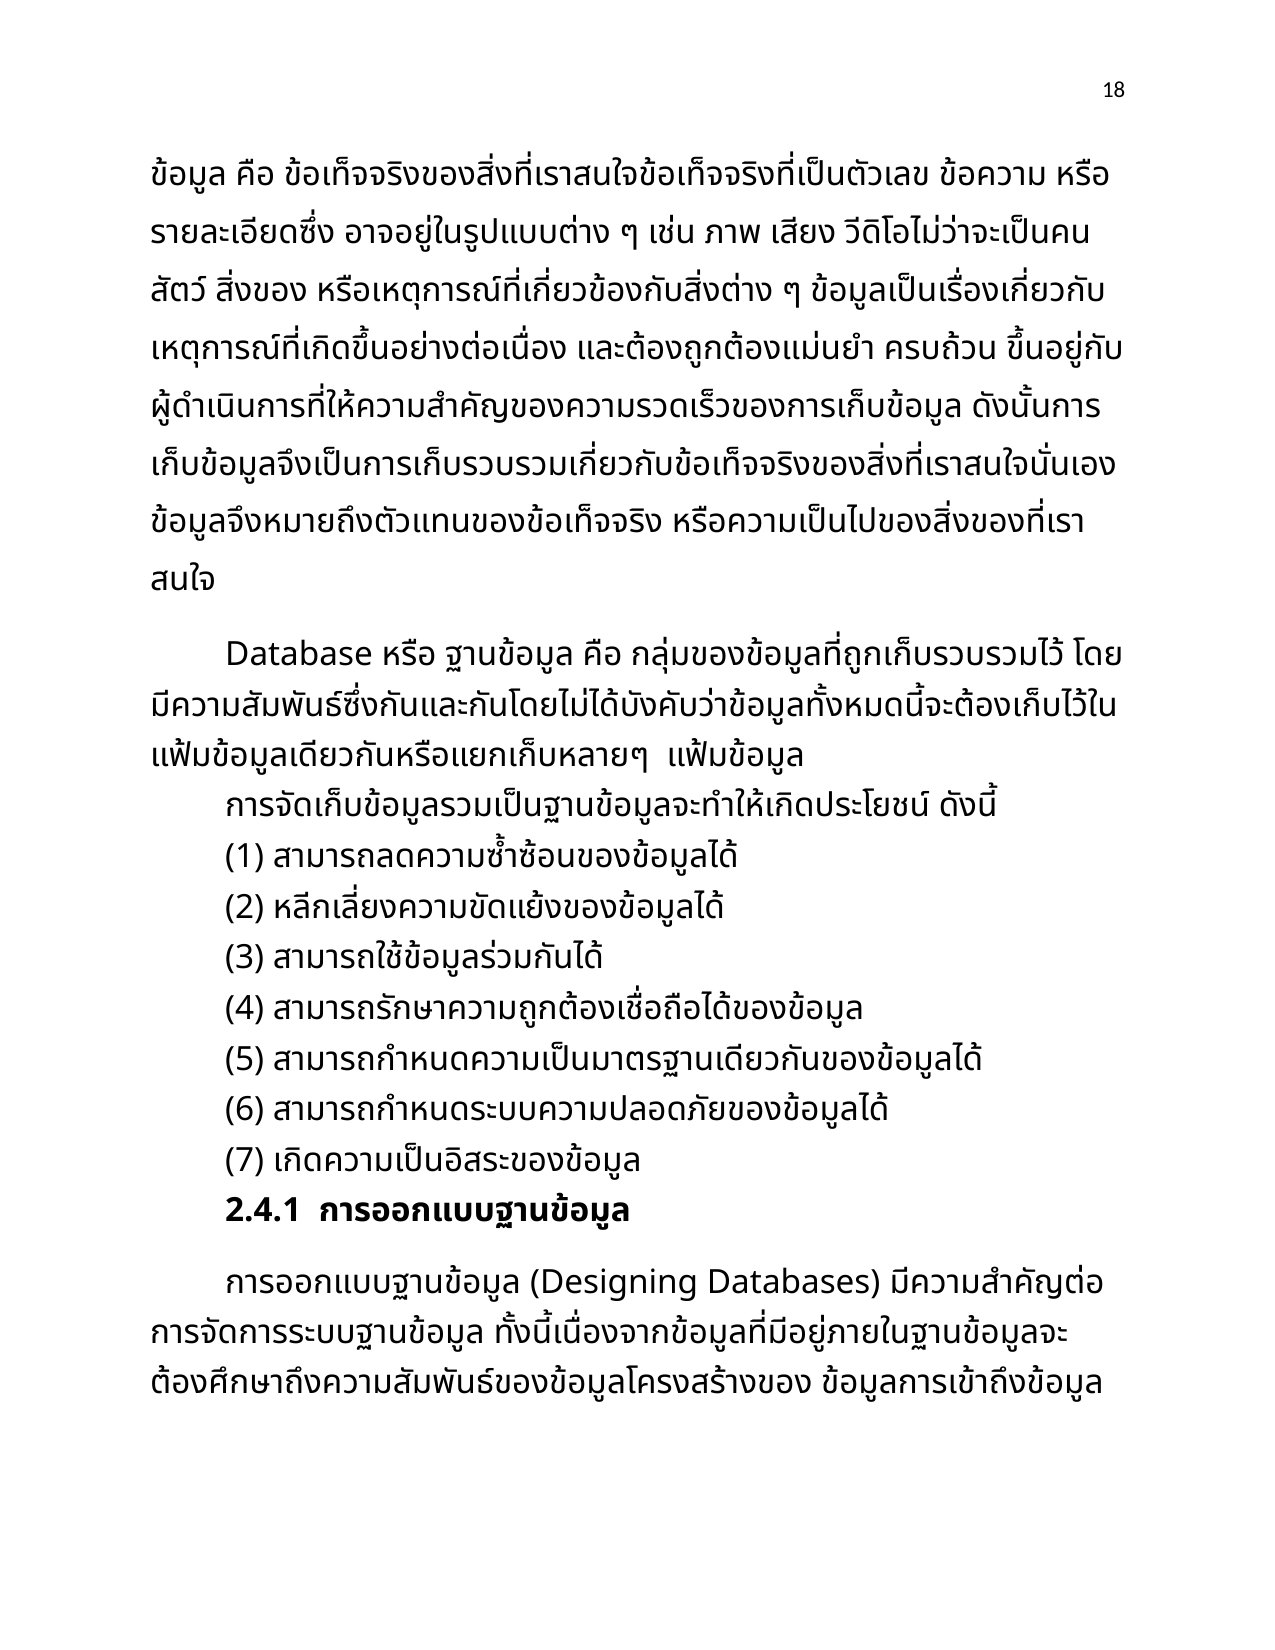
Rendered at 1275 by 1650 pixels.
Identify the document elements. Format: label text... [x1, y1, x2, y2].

text 2.4.1 การออกแบบฐานข้อมูล [150, 1186, 1125, 1237]
text (6) สามารถกำหนดระบบความปลอดภัยของข้อมูลได้ [150, 1085, 1125, 1136]
text การจัดเก็บข้อมูลรวมเป็นฐานข้อมูลจะทำให้เกิดประโยชน์ ดังนี้ [150, 781, 1125, 832]
text (2) หลีกเลี่ยงความขัดแย้งของข้อมูลได้ [150, 882, 1125, 933]
text (7) เกิดความเป็นอิสระของข้อมูล [150, 1136, 1125, 1186]
text ข้อมูล คือ ข้อเท็จจริงของสิ่งที่เราสนใจข้อเท็จจริงที่เป็นตัวเลข ข้อความ หรือรายละเอียดซึ่ง อาจอยู่ในรูปแบบต่าง ๆ เช่น ภาพ เสียง วีดิโอไม่ว่าจะเป็นคน สัตว์ สิ่งของ หรือเหตุการณ์ที่เกี่ยวข้องกับสิ่งต่าง ๆ ข้อมูลเป็นเรื่องเกี่ยวกับเหตุการณ์ที่เกิดขึ้นอย่างต่อเนื่อง และต้องถูกต้องแม่นยำ ครบถ้วน ขึ้นอยู่กับผู้ดำเนินการที่ให้ความสำคัญของความรวดเร็วของการเก็บข้อมูล ดังนั้นการเก็บข้อมูลจึงเป็นการเก็บรวบรวมเกี่ยวกับข้อเท็จจริงของสิ่งที่เราสนใจนั่นเอง ข้อมูลจึงหมายถึงตัวแทนของข้อเท็จจริง หรือความเป็นไปของสิ่งของที่เราสนใจ [150, 150, 1125, 606]
text (4) สามารถรักษาความถูกต้องเชื่อถือได้ของข้อมูล [150, 984, 1125, 1034]
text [150, 1257, 1125, 1409]
text (5) สามารถกำหนดความเป็นมาตรฐานเดียวกันของข้อมูลได้ [150, 1034, 1125, 1085]
text (1) สามารถลดความซ้ำซ้อนของข้อมูลได้ [150, 832, 1125, 882]
text (3) สามารถใช้ข้อมูลร่วมกันได้ [150, 933, 1125, 984]
text Database หรือ ฐานข้อมูล คือ กลุ่มของข้อมูลที่ถูกเก็บรวบรวมไว้ โดยมีความสัมพันธ์ซึ่งกันและกันโดยไม่ได้บังคับว่าข้อมูลทั้งหมดนี้จะต้องเก็บไว้ในแฟ้มข้อมูลเดียวกันหรือแยกเก็บหลายๆ แฟ้มข้อมูล [150, 630, 1125, 781]
